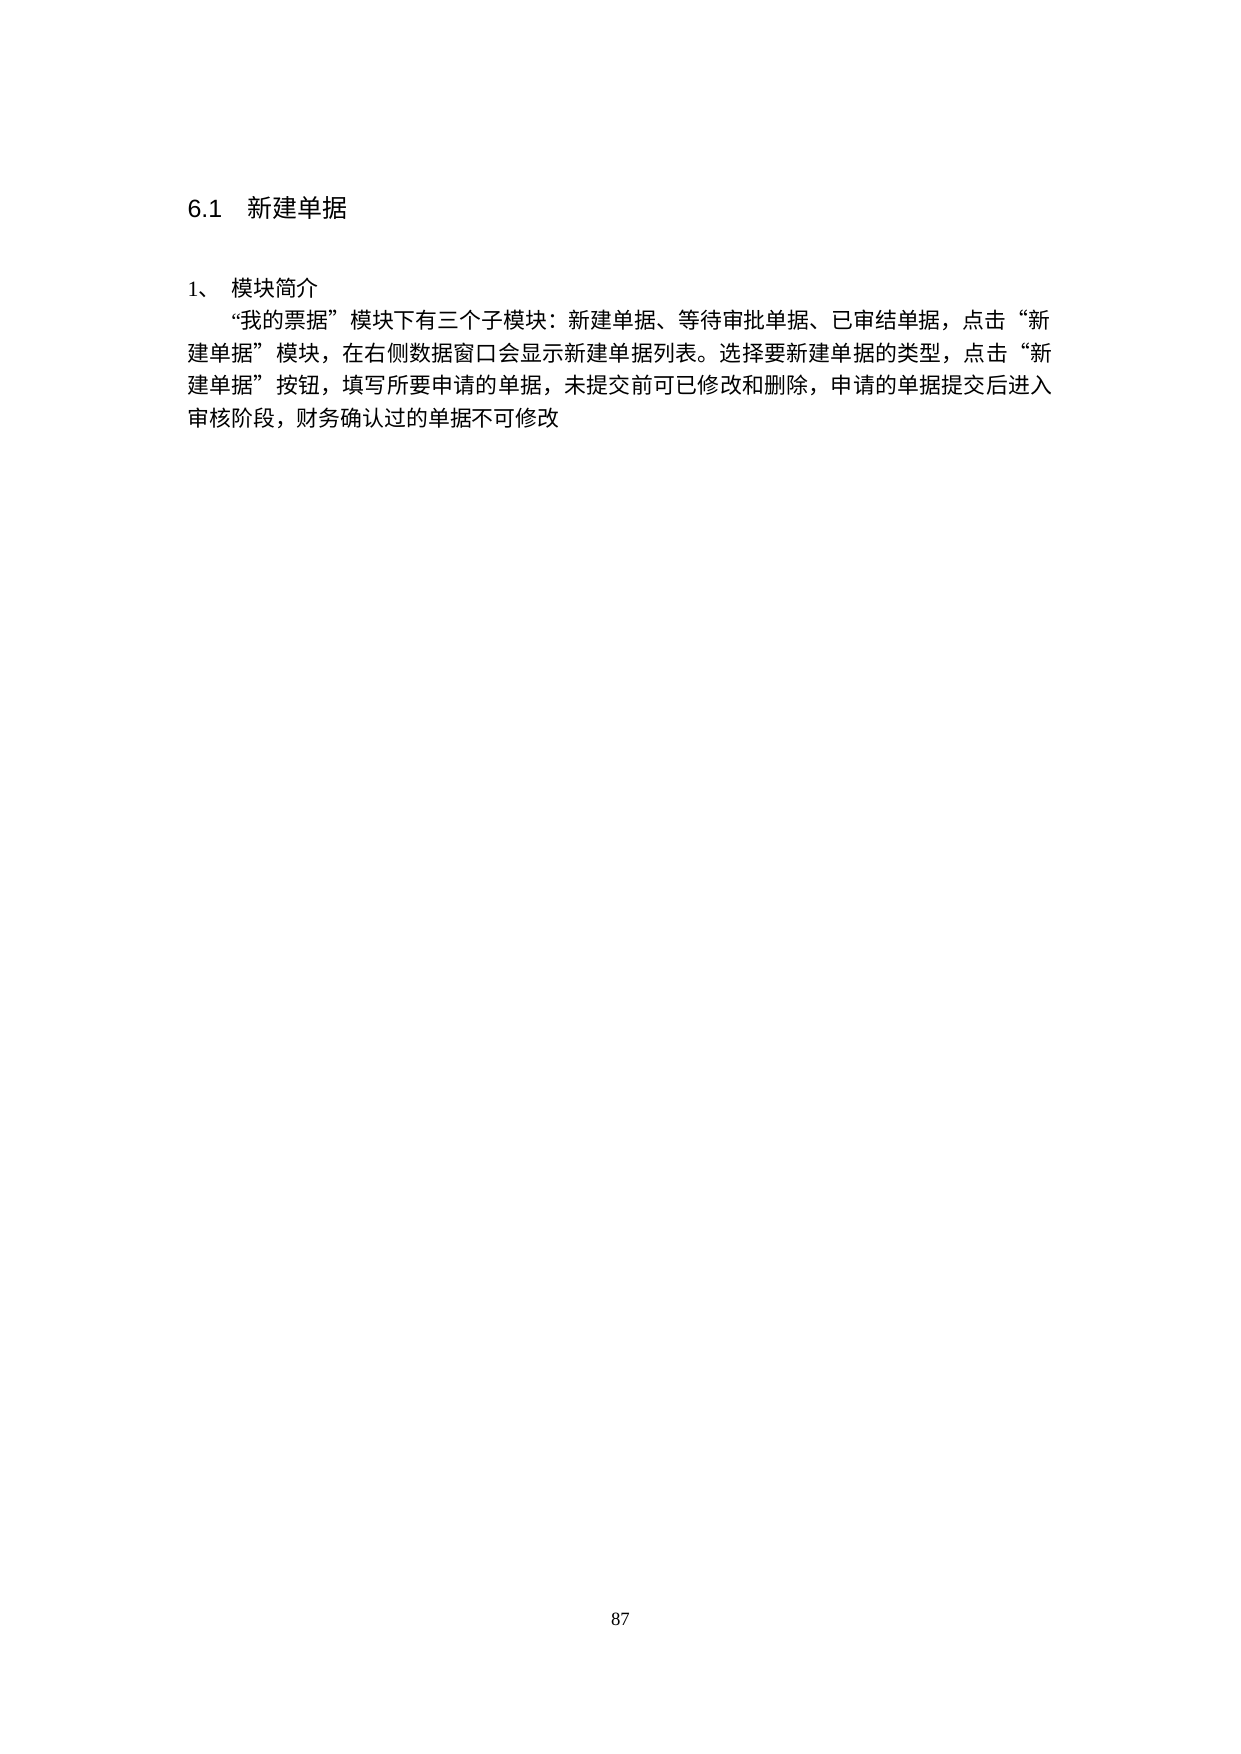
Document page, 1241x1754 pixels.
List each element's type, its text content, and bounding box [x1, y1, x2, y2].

subtitle 新建单据 [187, 174, 1053, 239]
list 模块简介 [187, 270, 1053, 303]
text “我的票据”模块下有三个子模块：新建单据、等待审批单据、已审结单据，点击“新建单据”模块，在右侧数据窗口会显示新建单据列表。选择要新建单据的类型，点击“新建单据”按钮，填写所要申请的单据，未提交前可已修改和删除，申请的单据提交后进入审核阶段，财务确认过的单据不可修改 [187, 303, 1053, 433]
